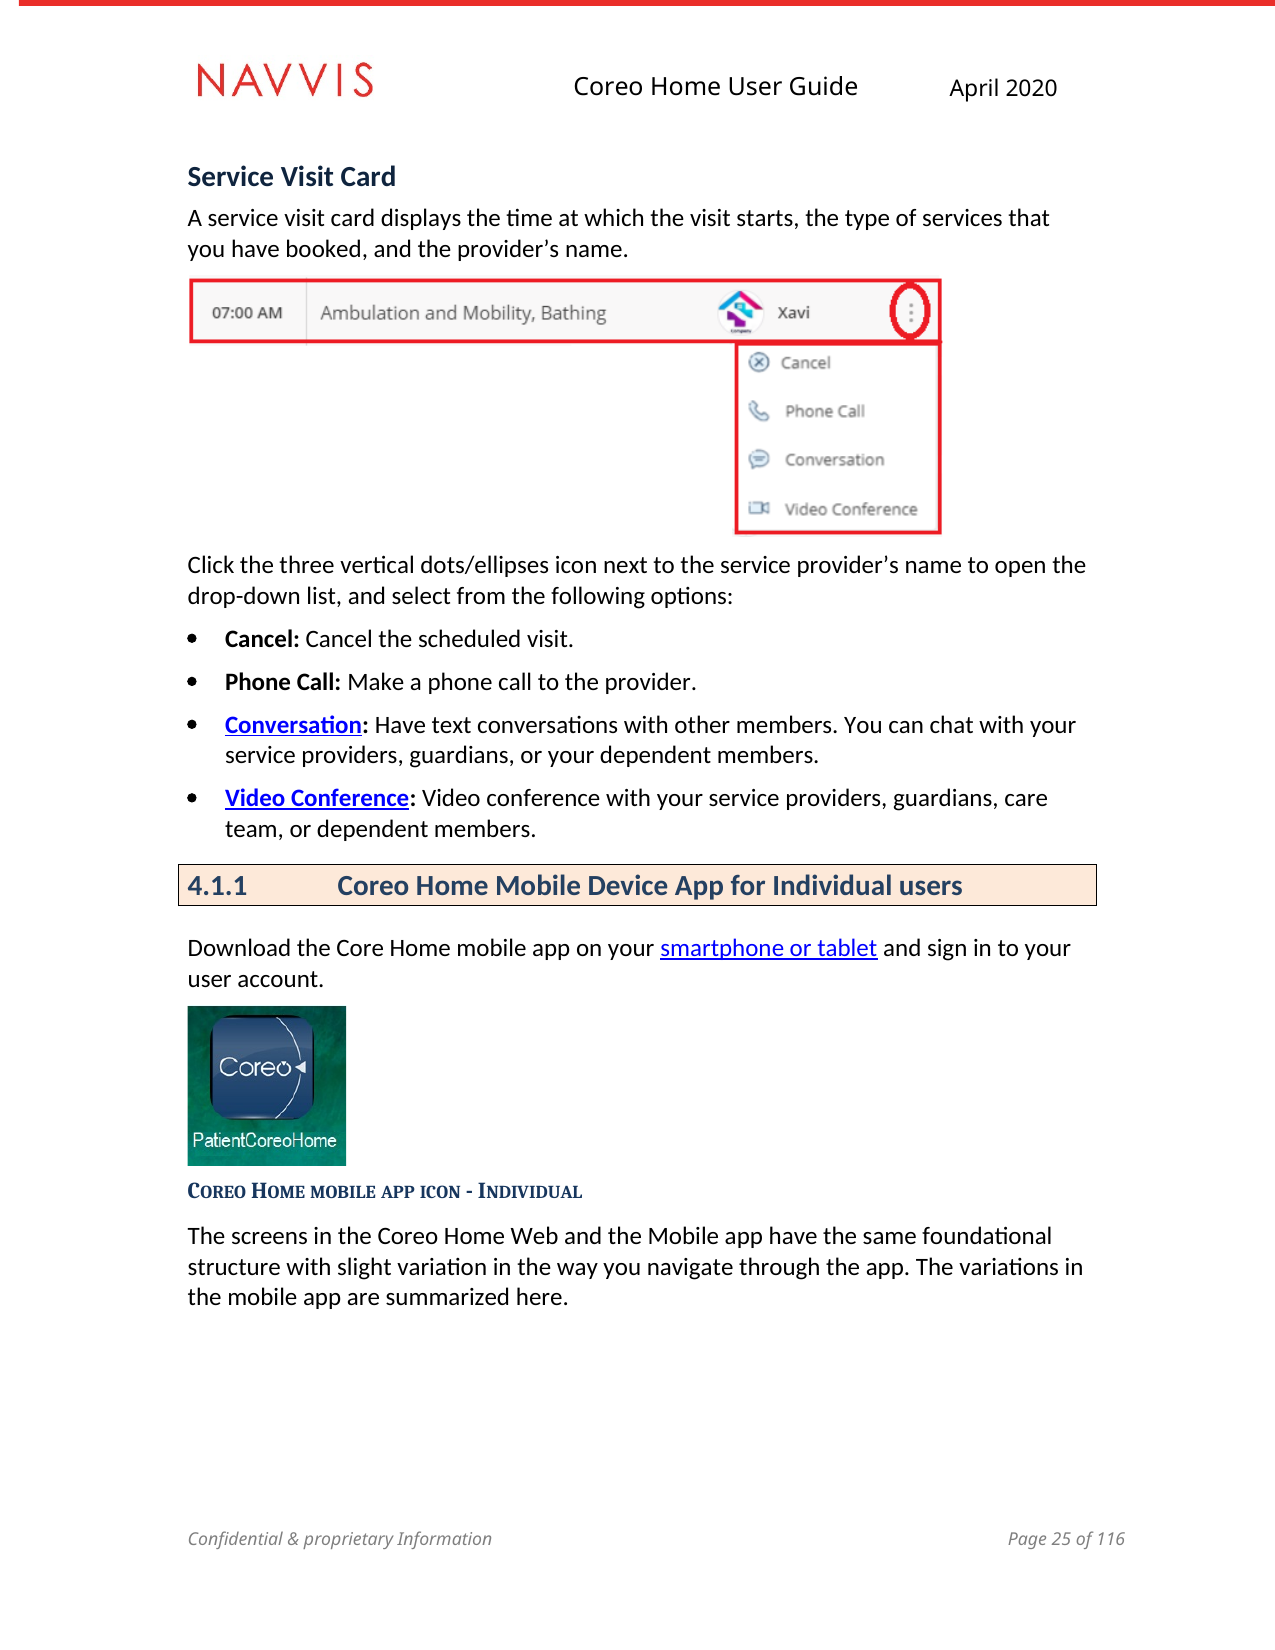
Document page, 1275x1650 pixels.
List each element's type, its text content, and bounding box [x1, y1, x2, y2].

text Coreo Home mobile app icon - Individual [187, 1178, 1058, 1204]
subtitle Coreo Home Mobile Device App for Individual users [179, 865, 1096, 905]
picture [187, 275, 943, 537]
text Download the Core Home mobile app on your smartphone or tablet and sign in to your user account. [187, 932, 1087, 993]
list Cancel: Cancel the scheduled visit. [187, 623, 1087, 653]
picture [187, 1005, 347, 1166]
subtitle Service Visit Card [187, 158, 1087, 194]
list Phone Call: Make a phone call to the provider. [187, 666, 1087, 696]
text Click the three vertical dots/ellipses icon next to the service provider’s name to open the drop-down list, and select from the following options: [187, 549, 1087, 610]
list Conversation: Have text conversations with other members. You can chat with your service providers, guardians, or your dependent members. [187, 709, 1087, 770]
text The screens in the Coreo Home Web and the Mobile app have the same foundational structure with slight variation in the way you navigate through the app. The variations in the mobile app are summarized here. [187, 1220, 1087, 1312]
text A service visit card displays the time at which the visit starts, the type of services that you have booked, and the provider’s name. [187, 202, 1087, 263]
picture [187, 55, 383, 104]
list Video Conference: Video conference with your service providers, guardians, care team, or dependent members. [187, 782, 1087, 843]
